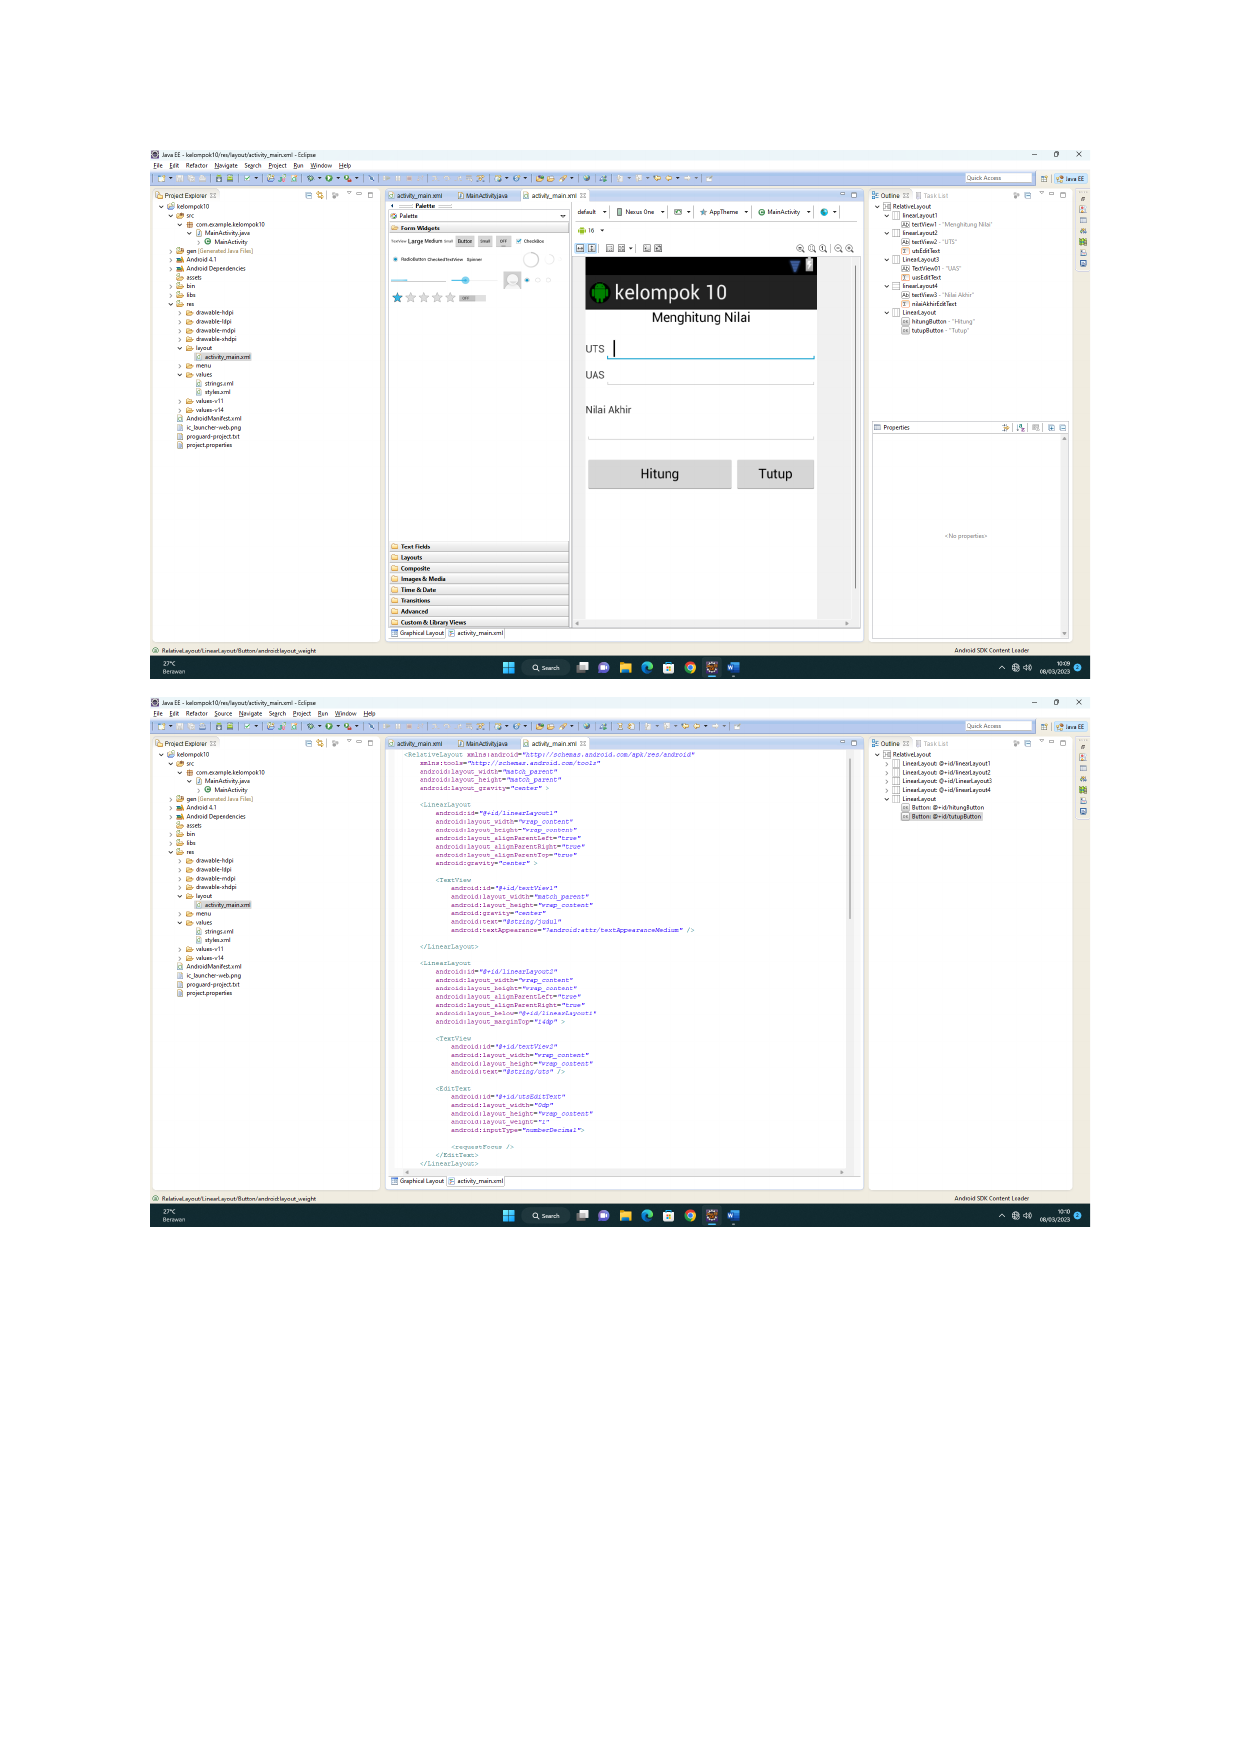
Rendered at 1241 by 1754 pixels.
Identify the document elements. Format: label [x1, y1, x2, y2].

picture [150, 697, 1091, 1227]
picture [150, 150, 1091, 679]
